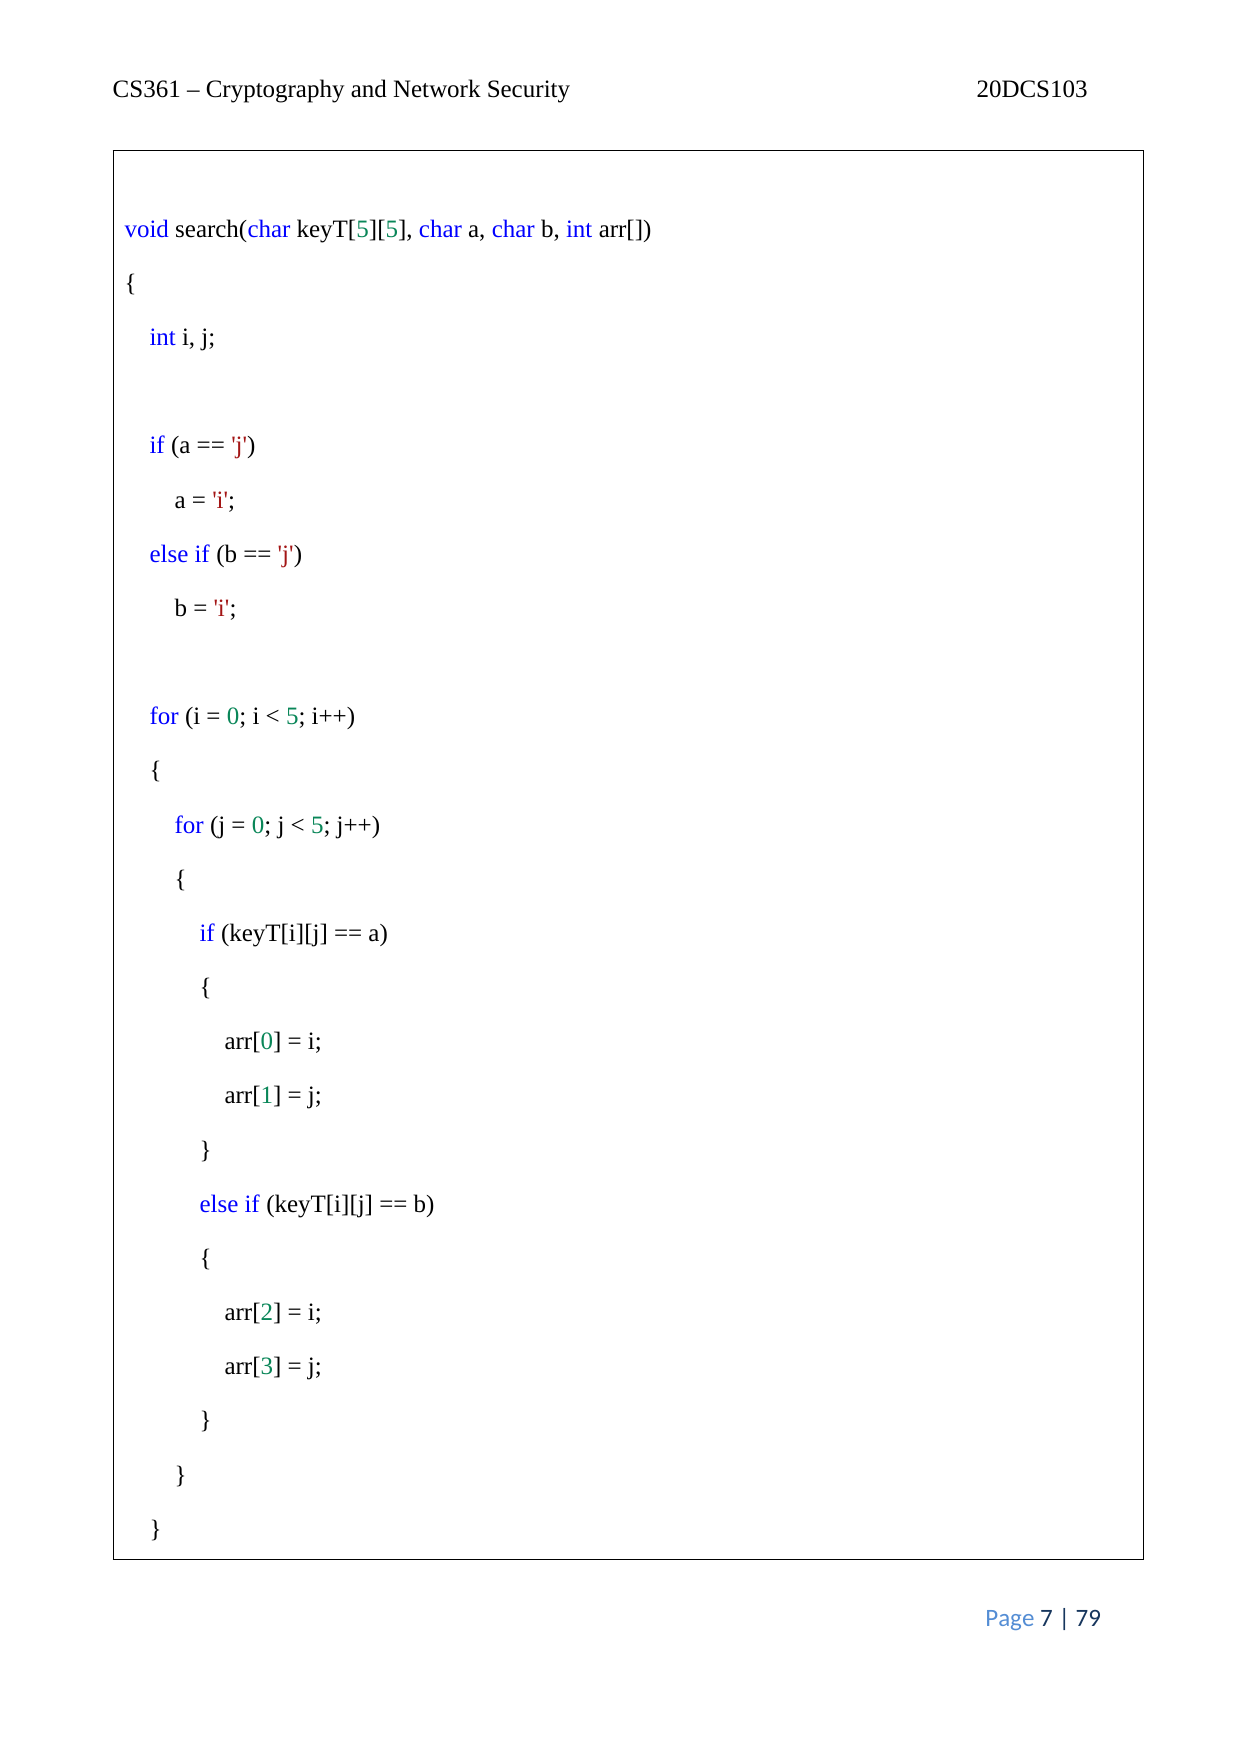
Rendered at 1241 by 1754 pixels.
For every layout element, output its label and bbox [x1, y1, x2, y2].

table_cell [114, 151, 1143, 1559]
